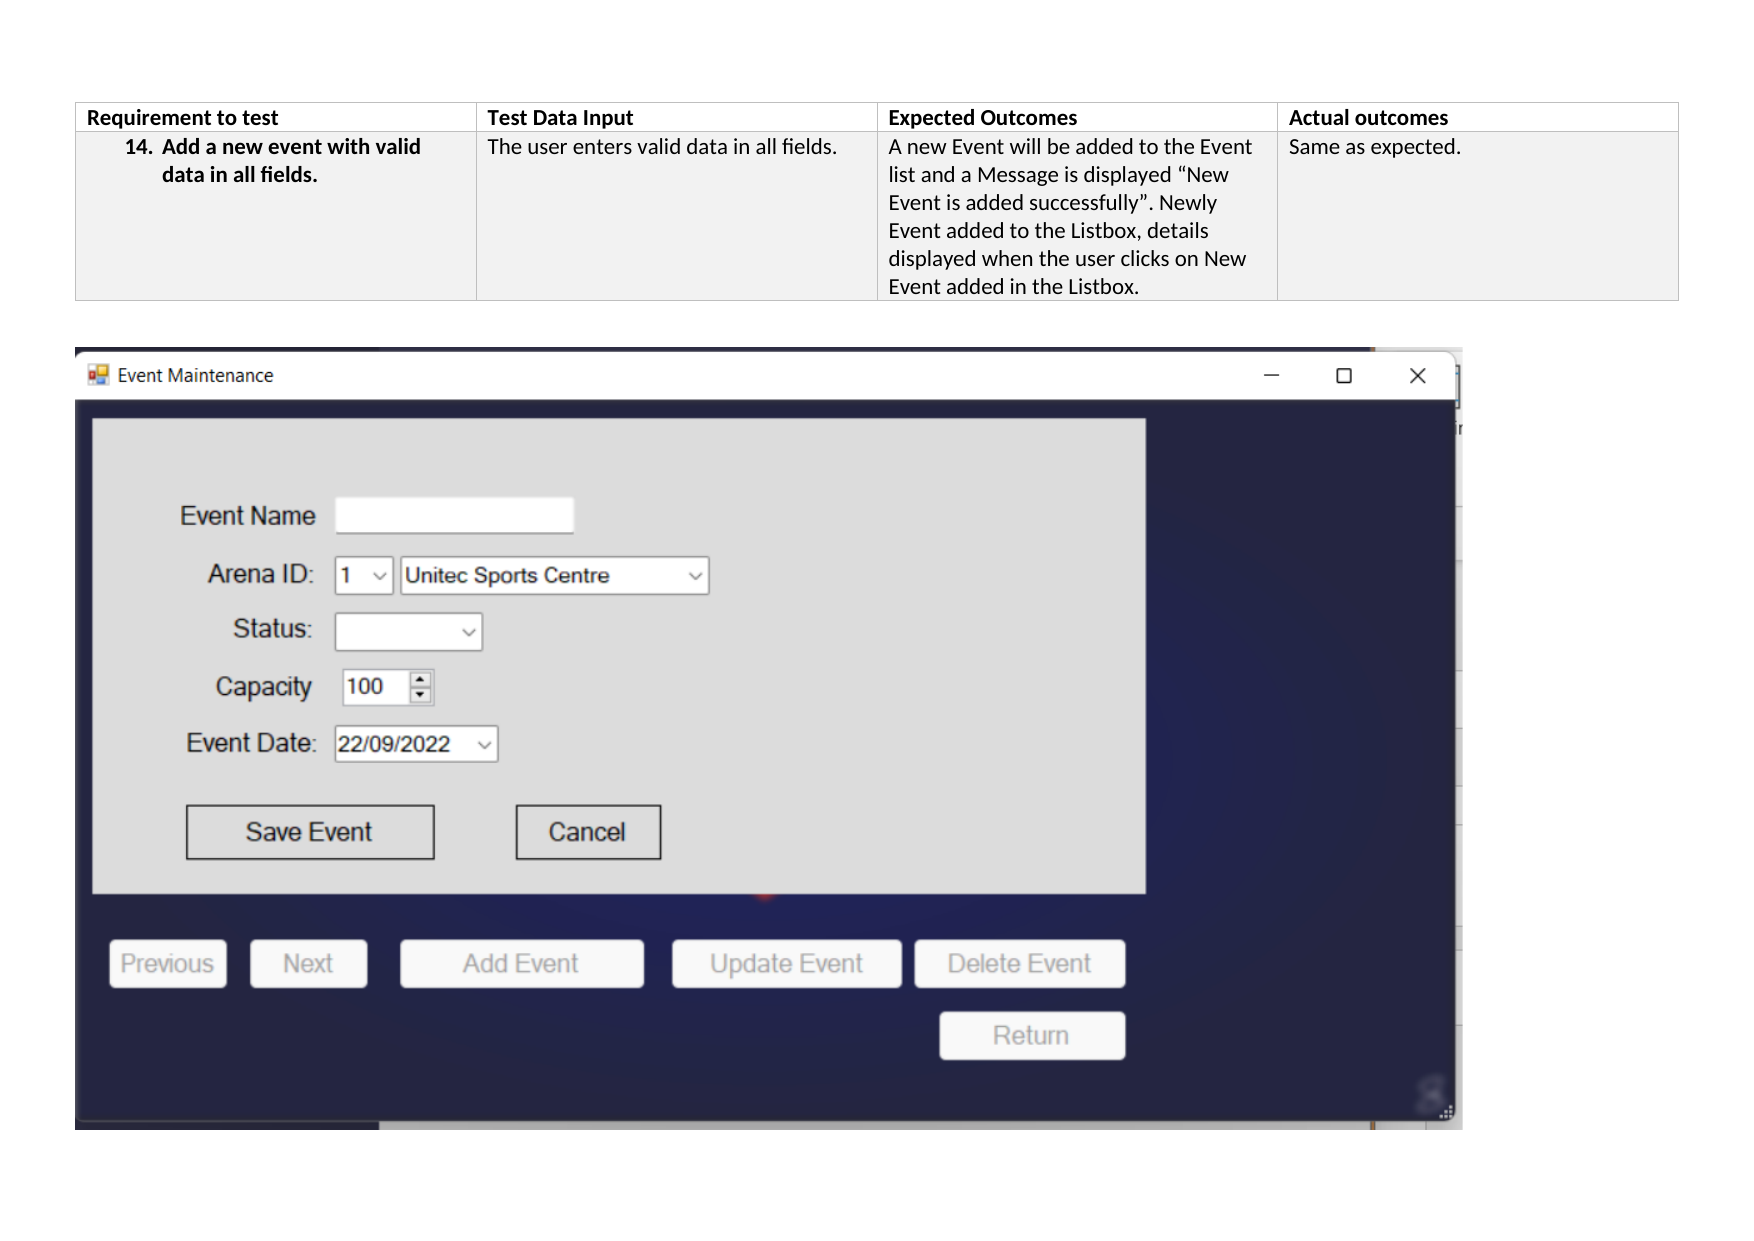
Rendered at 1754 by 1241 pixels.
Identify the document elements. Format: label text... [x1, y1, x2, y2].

table_cell Add a new event with valid data in all fields. [76, 132, 476, 300]
picture [75, 347, 1463, 1130]
table_cell The user enters valid data in all fields. [477, 132, 877, 300]
table_header Expected Outcomes [878, 103, 1277, 131]
table_header Test Data Input [477, 103, 877, 131]
table_header Actual outcomes [1278, 103, 1678, 131]
table_header Requirement to test [76, 103, 476, 131]
table_cell A new Event will be added to the Event list and a Message is displayed “New Event is added successfully”. Newly Event added to the Listbox, details displayed when the user clicks on New Event added in the Listbox. [878, 132, 1277, 300]
table_cell Same as expected. [1278, 132, 1678, 300]
